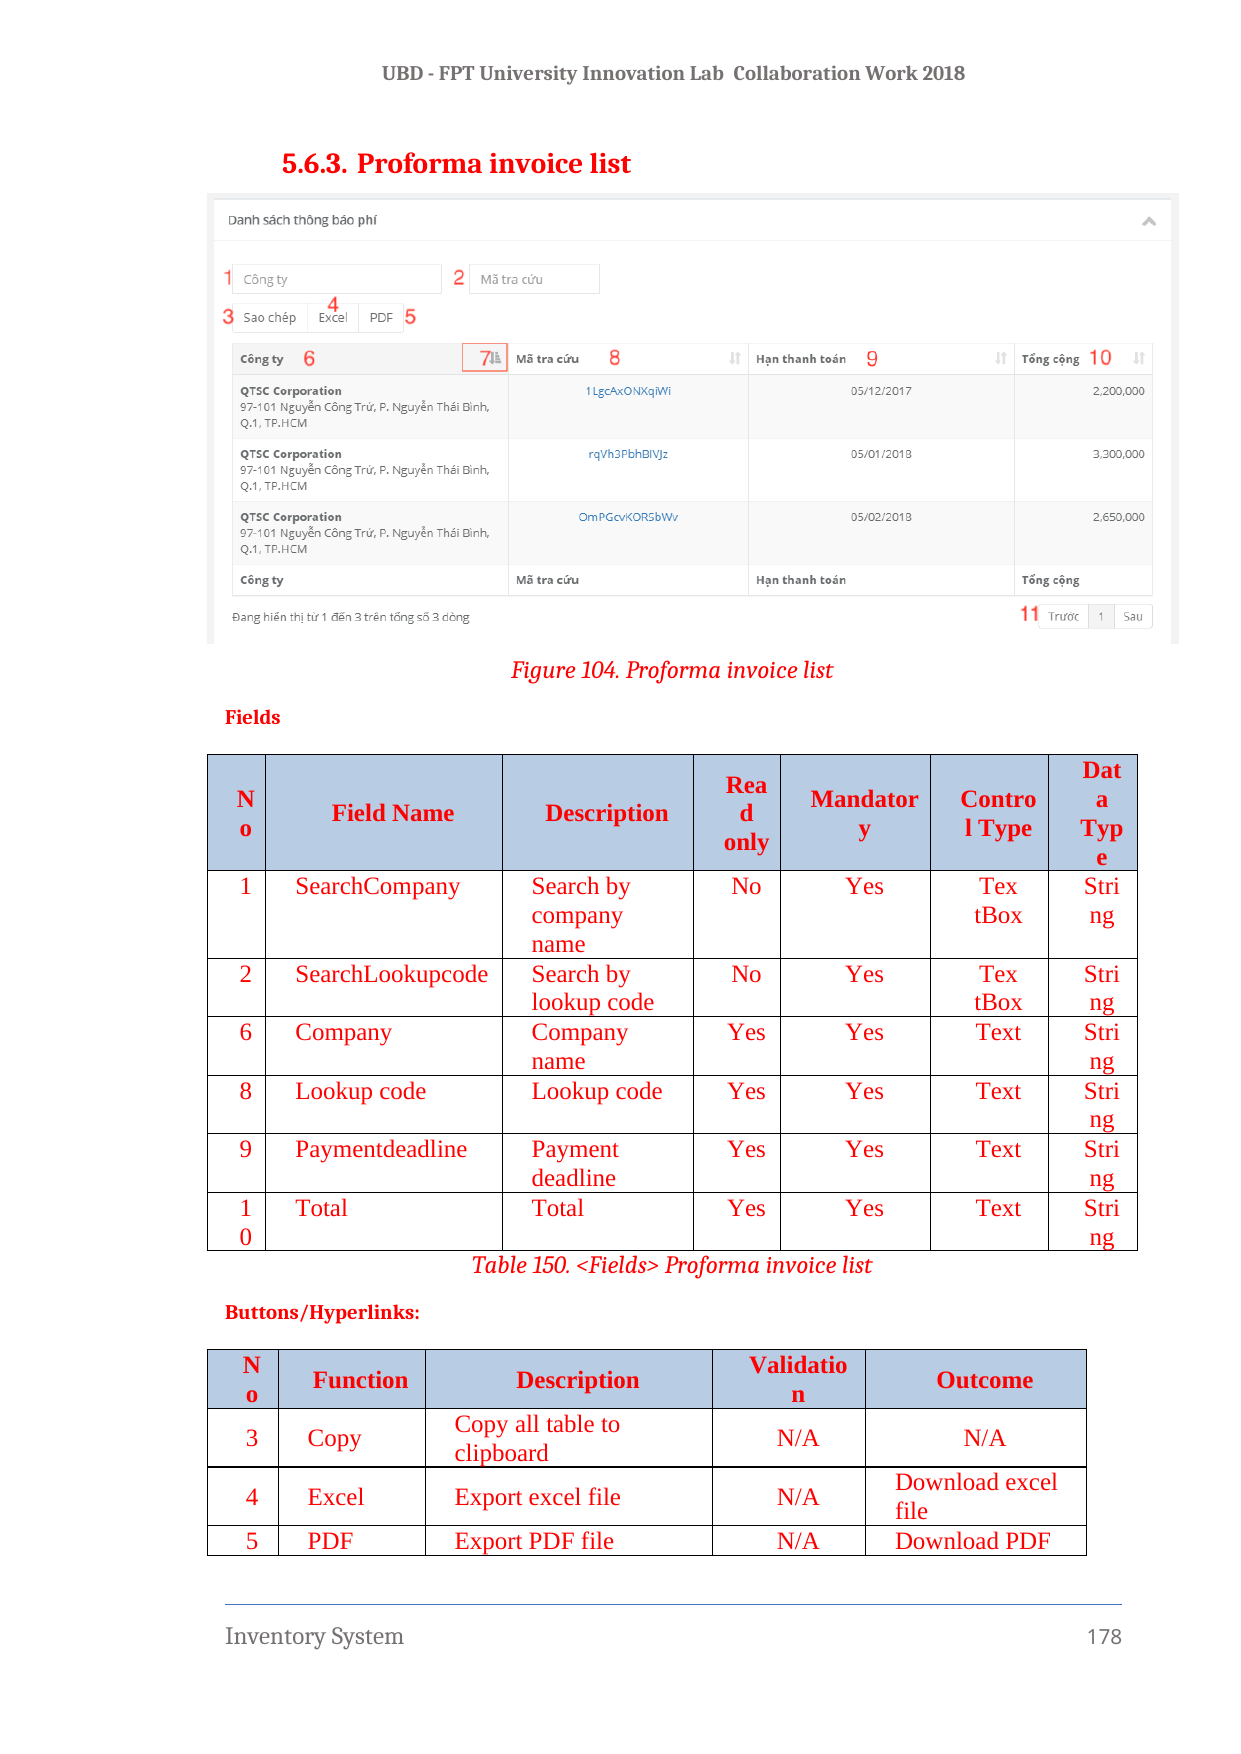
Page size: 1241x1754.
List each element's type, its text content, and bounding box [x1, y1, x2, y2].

text Buttons/Hyperlinks: [225, 1301, 1122, 1325]
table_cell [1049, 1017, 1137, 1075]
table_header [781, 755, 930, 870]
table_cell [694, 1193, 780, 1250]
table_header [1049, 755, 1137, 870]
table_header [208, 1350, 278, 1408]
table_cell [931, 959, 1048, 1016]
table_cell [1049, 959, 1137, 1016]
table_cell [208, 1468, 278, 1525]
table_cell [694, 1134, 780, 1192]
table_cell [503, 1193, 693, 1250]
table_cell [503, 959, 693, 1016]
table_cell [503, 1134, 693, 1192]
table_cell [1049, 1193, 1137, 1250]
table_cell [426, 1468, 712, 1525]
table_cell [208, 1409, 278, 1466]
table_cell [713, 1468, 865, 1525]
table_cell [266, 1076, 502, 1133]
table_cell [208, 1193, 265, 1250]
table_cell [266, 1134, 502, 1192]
list Proforma invoice list [282, 148, 1122, 181]
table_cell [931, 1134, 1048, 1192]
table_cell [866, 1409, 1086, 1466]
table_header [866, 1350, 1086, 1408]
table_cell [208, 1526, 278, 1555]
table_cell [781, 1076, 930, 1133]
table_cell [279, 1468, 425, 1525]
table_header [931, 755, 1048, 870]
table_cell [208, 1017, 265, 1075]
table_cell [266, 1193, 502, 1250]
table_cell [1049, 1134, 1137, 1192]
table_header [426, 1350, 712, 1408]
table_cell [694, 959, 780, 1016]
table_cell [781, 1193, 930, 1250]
text Fields [225, 706, 1122, 730]
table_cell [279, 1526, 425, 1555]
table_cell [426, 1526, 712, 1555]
picture [206, 193, 1179, 644]
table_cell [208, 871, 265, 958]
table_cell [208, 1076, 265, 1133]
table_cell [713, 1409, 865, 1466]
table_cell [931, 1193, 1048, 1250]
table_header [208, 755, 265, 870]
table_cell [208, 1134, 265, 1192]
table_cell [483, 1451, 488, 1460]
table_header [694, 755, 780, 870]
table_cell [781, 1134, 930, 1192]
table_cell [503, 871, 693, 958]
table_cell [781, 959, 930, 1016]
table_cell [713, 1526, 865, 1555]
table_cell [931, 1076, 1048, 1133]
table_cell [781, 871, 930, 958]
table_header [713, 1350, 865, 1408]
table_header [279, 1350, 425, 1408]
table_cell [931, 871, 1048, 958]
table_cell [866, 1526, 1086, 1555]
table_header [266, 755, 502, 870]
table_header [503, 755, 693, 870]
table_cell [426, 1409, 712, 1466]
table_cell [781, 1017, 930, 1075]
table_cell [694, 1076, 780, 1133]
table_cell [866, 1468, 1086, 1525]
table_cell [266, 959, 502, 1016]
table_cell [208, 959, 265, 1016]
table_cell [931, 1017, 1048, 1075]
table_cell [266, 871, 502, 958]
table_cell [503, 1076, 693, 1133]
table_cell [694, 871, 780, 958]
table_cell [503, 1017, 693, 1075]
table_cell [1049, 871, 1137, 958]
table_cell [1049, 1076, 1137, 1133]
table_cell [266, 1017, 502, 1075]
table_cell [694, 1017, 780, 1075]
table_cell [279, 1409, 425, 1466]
